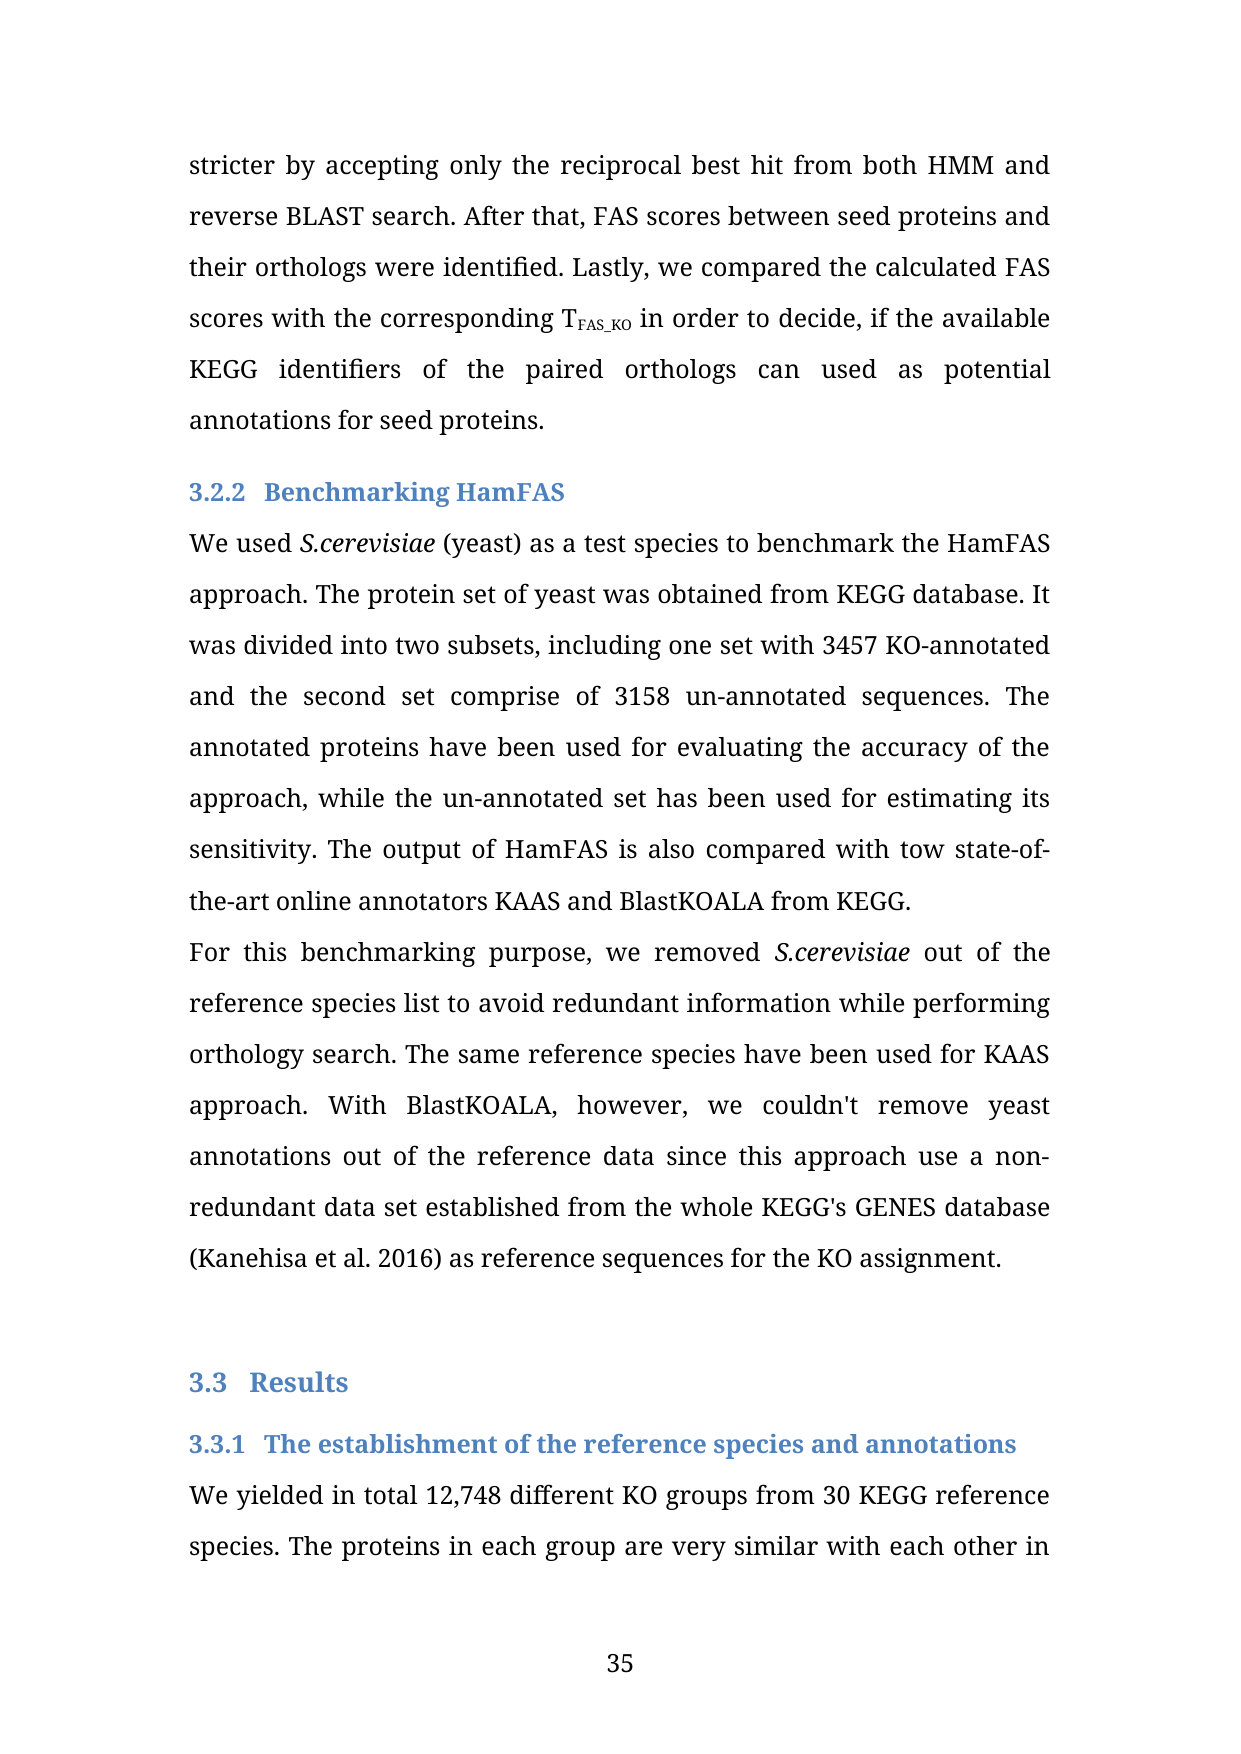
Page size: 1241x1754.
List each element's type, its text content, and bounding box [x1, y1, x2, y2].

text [189, 1478, 1051, 1563]
subtitle The establishment of the reference species and annotations [189, 1427, 1051, 1461]
subtitle Results [189, 1363, 1051, 1400]
text For this benchmarking purpose, we removed S.cerevisiae out of the reference species list to avoid redundant information while performing orthology search. The same reference species have been used for KAAS approach. With BlastKOALA, however, we couldn't remove yeast annotations out of the reference data since this approach use a non-redundant data set established from the whole KEGG's GENES database (Kanehisa et al. 2016) as reference sequences for the KO assignment. [189, 934, 1051, 1274]
text We used S.cerevisiae (yeast) as a test species to benchmark the HamFAS approach. The protein set of yeast was obtained from KEGG database. It was divided into two subsets, including one set with 3457 KO-annotated and the second set comprise of 3158 un-annotated sequences. The annotated proteins have been used for evaluating the accuracy of the approach, while the un-annotated set has been used for estimating its sensitivity. The output of HamFAS is also compared with tow state-of-the-art online annotators KAAS and BlastKOALA from KEGG. [189, 526, 1051, 917]
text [189, 148, 1051, 437]
subtitle Benchmarking HamFAS [189, 475, 1051, 509]
